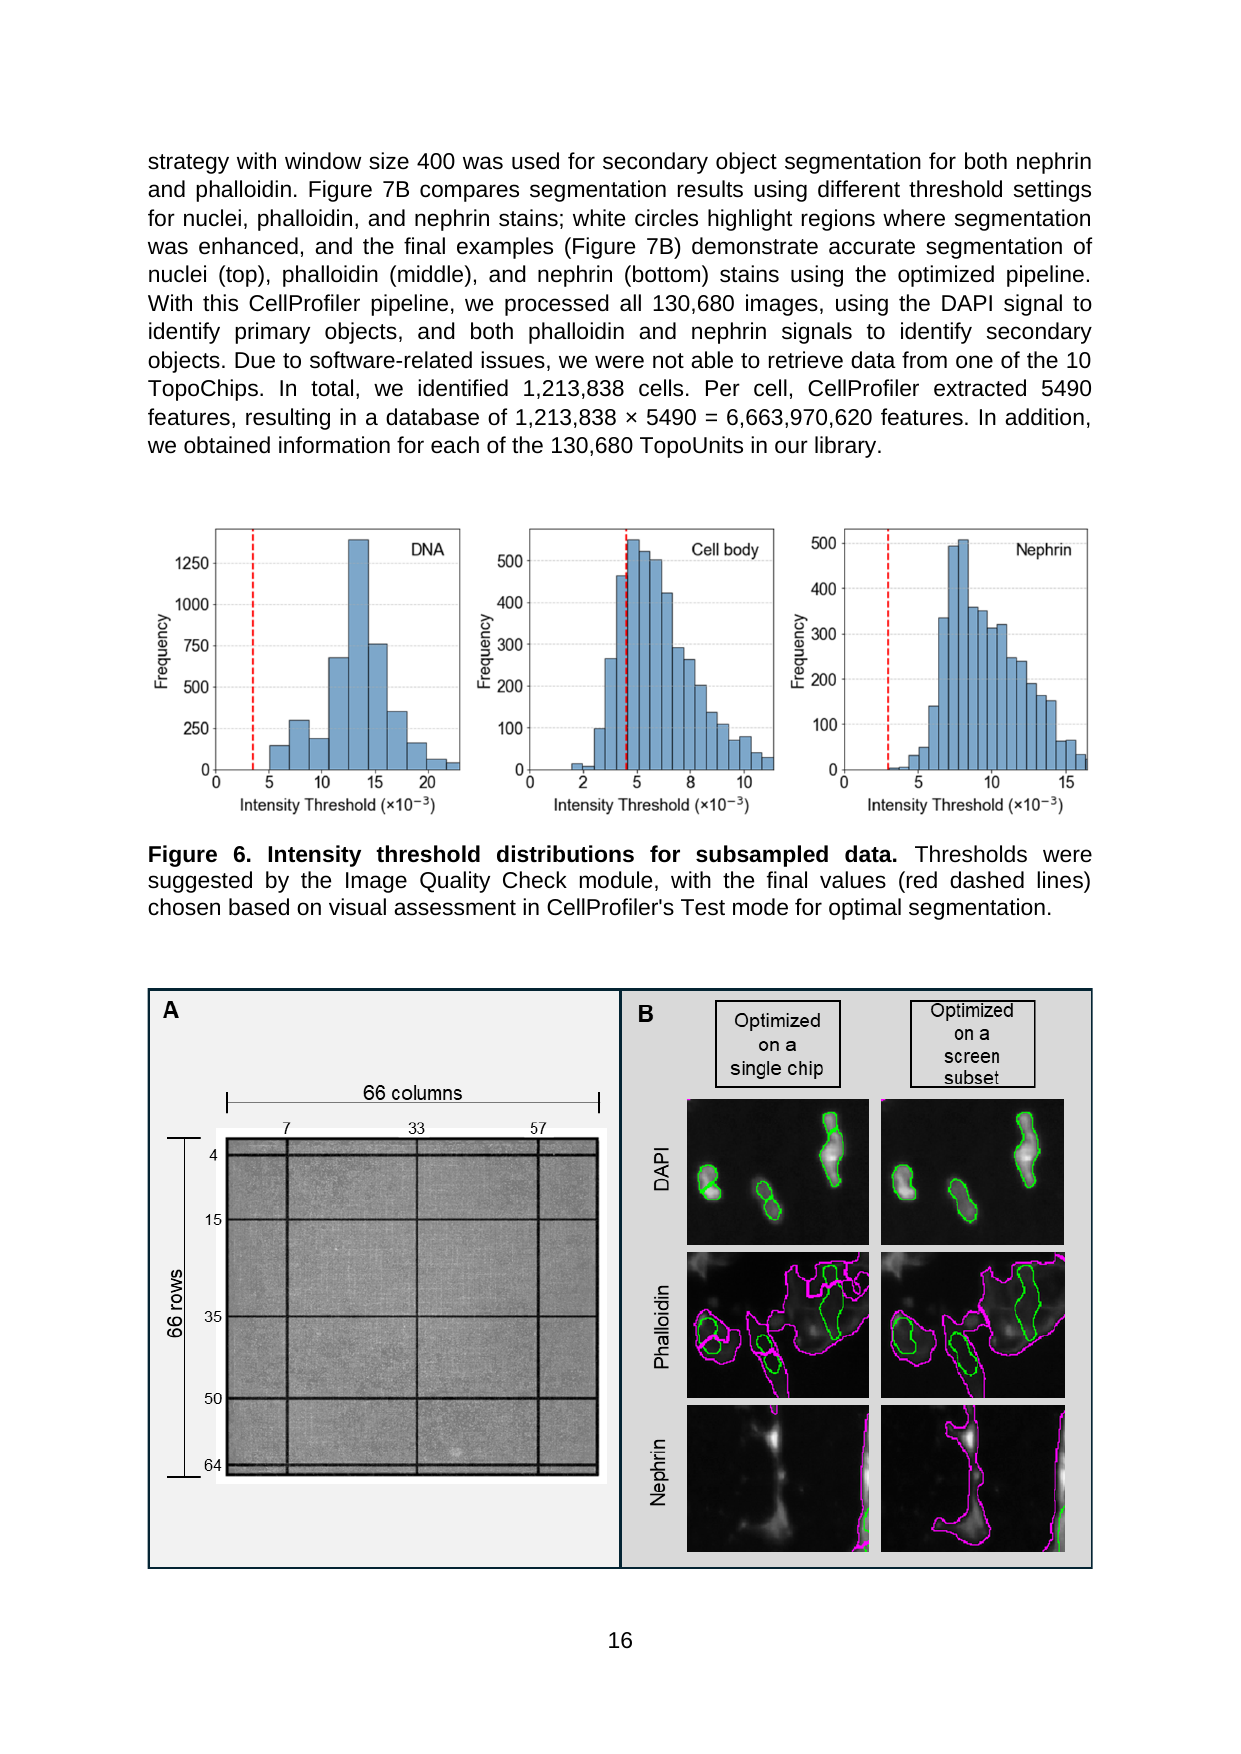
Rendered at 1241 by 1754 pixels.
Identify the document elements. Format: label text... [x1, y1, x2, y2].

text Figure 6. Intensity threshold distributions for subsampled data. Thresholds were suggested by the Image Quality Check module, with the final values (red dashed lines) chosen based on visual assessment in CellProfiler's Test mode for optimal segmentation. [148, 841, 1093, 920]
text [148, 148, 1093, 458]
picture [151, 992, 618, 1566]
picture [623, 992, 1090, 1566]
picture [147, 522, 1093, 823]
